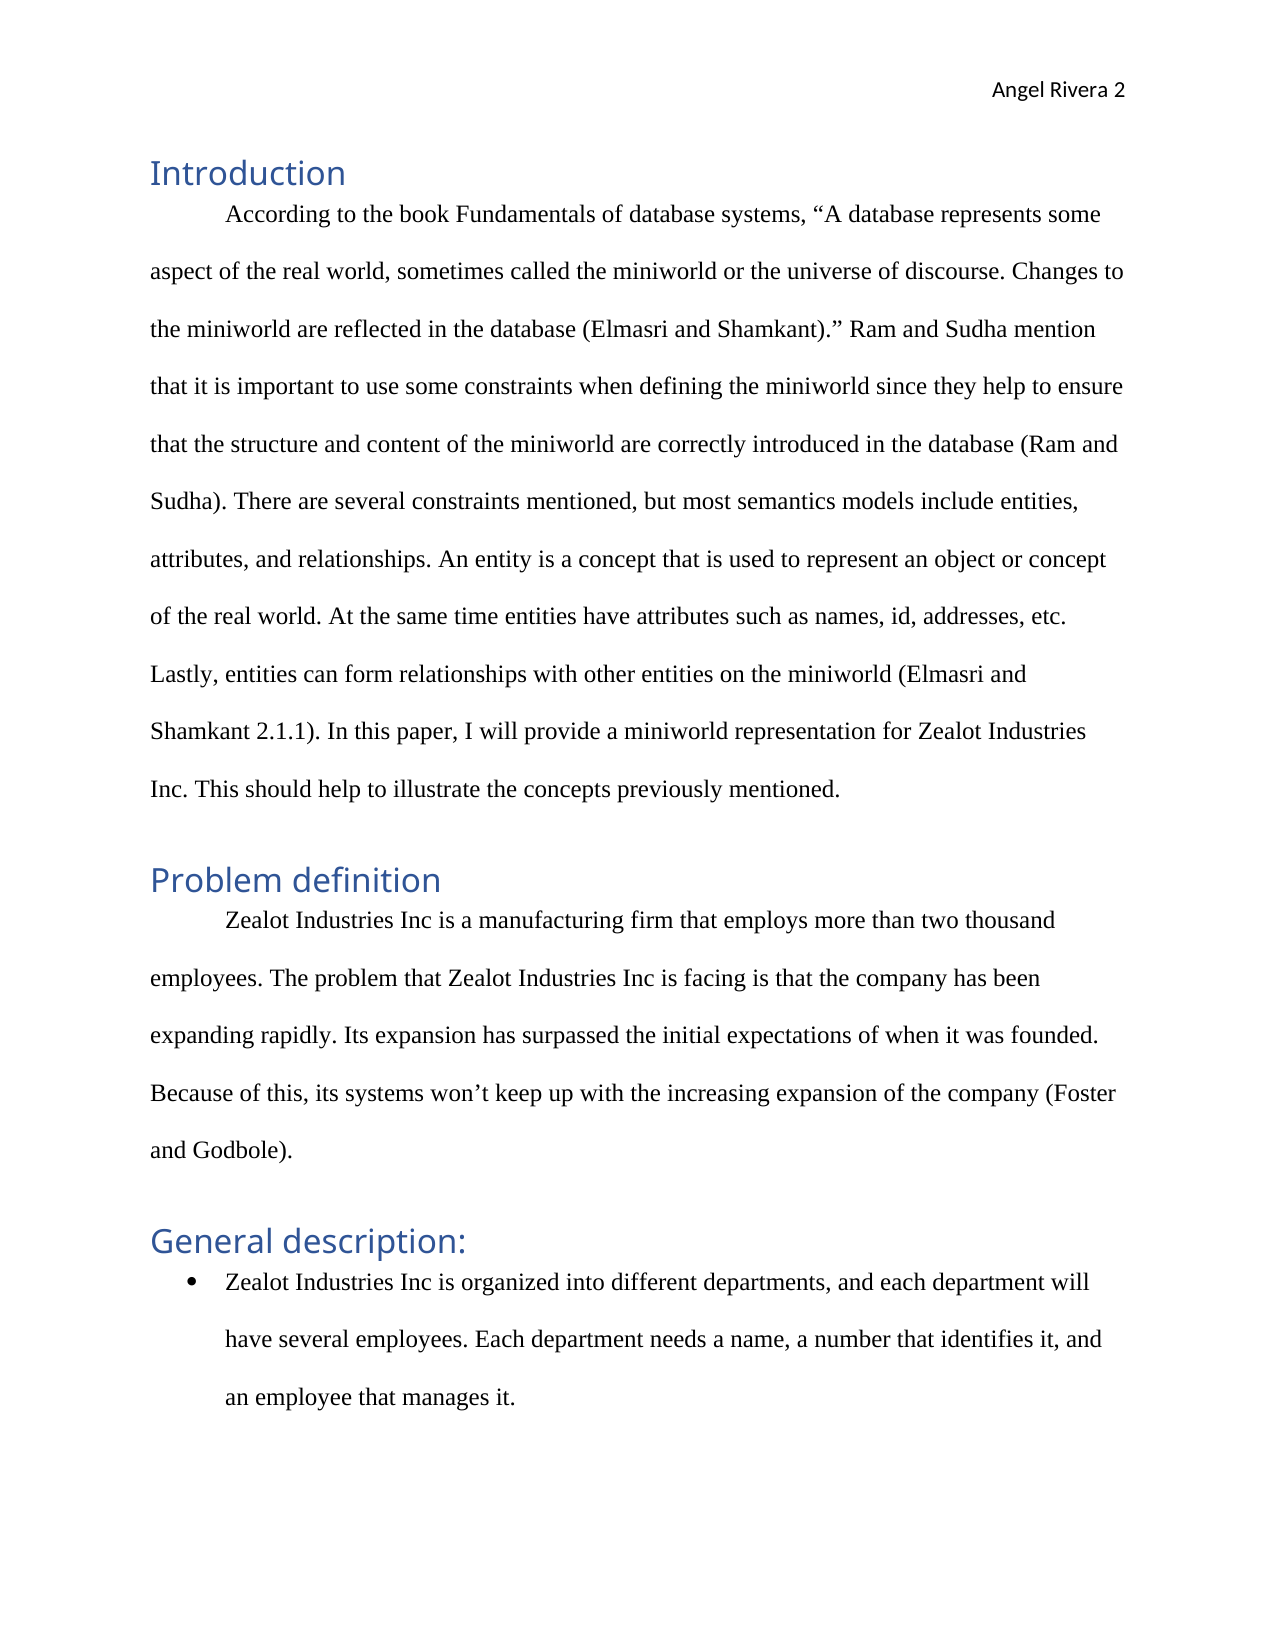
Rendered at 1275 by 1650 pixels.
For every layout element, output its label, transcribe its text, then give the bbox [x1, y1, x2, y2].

text Zealot Industries Inc is a manufacturing firm that employs more than two thousand employees. The problem that Zealot Industries Inc is facing is that the company has been expanding rapidly. Its expansion has surpassed the initial expectations of when it was founded. Because of this, its systems won’t keep up with the increasing expansion of the company (Foster and Godbole). [150, 905, 1125, 1164]
subtitle General description: [150, 1218, 1125, 1263]
subtitle Problem definition [150, 856, 1125, 902]
subtitle Introduction [150, 150, 1125, 195]
text According to the book Fundamentals of database systems, “A database represents some aspect of the real world, sometimes called the miniworld or the universe of discourse. Changes to the miniworld are reflected in the database (Elmasri and Shamkant).” Ram and Sudha mention that it is important to use some constraints when defining the miniworld since they help to ensure that the structure and content of the miniworld are correctly introduced in the database (Ram and Sudha). There are several constraints mentioned, but most semantics models include entities, attributes, and relationships. An entity is a concept that is used to represent an object or concept of the real world. At the same time entities have attributes such as names, id, addresses, etc. Lastly, entities can form relationships with other entities on the miniworld (Elmasri and Shamkant 2.1.1). In this paper, I will provide a miniworld representation for Zealot Industries Inc. This should help to illustrate the concepts previously mentioned. [150, 199, 1125, 803]
list Zealot Industries Inc is organized into different departments, and each department will have several employees. Each department needs a name, a number that identifies it, and an employee that manages it. [187, 1267, 1125, 1411]
